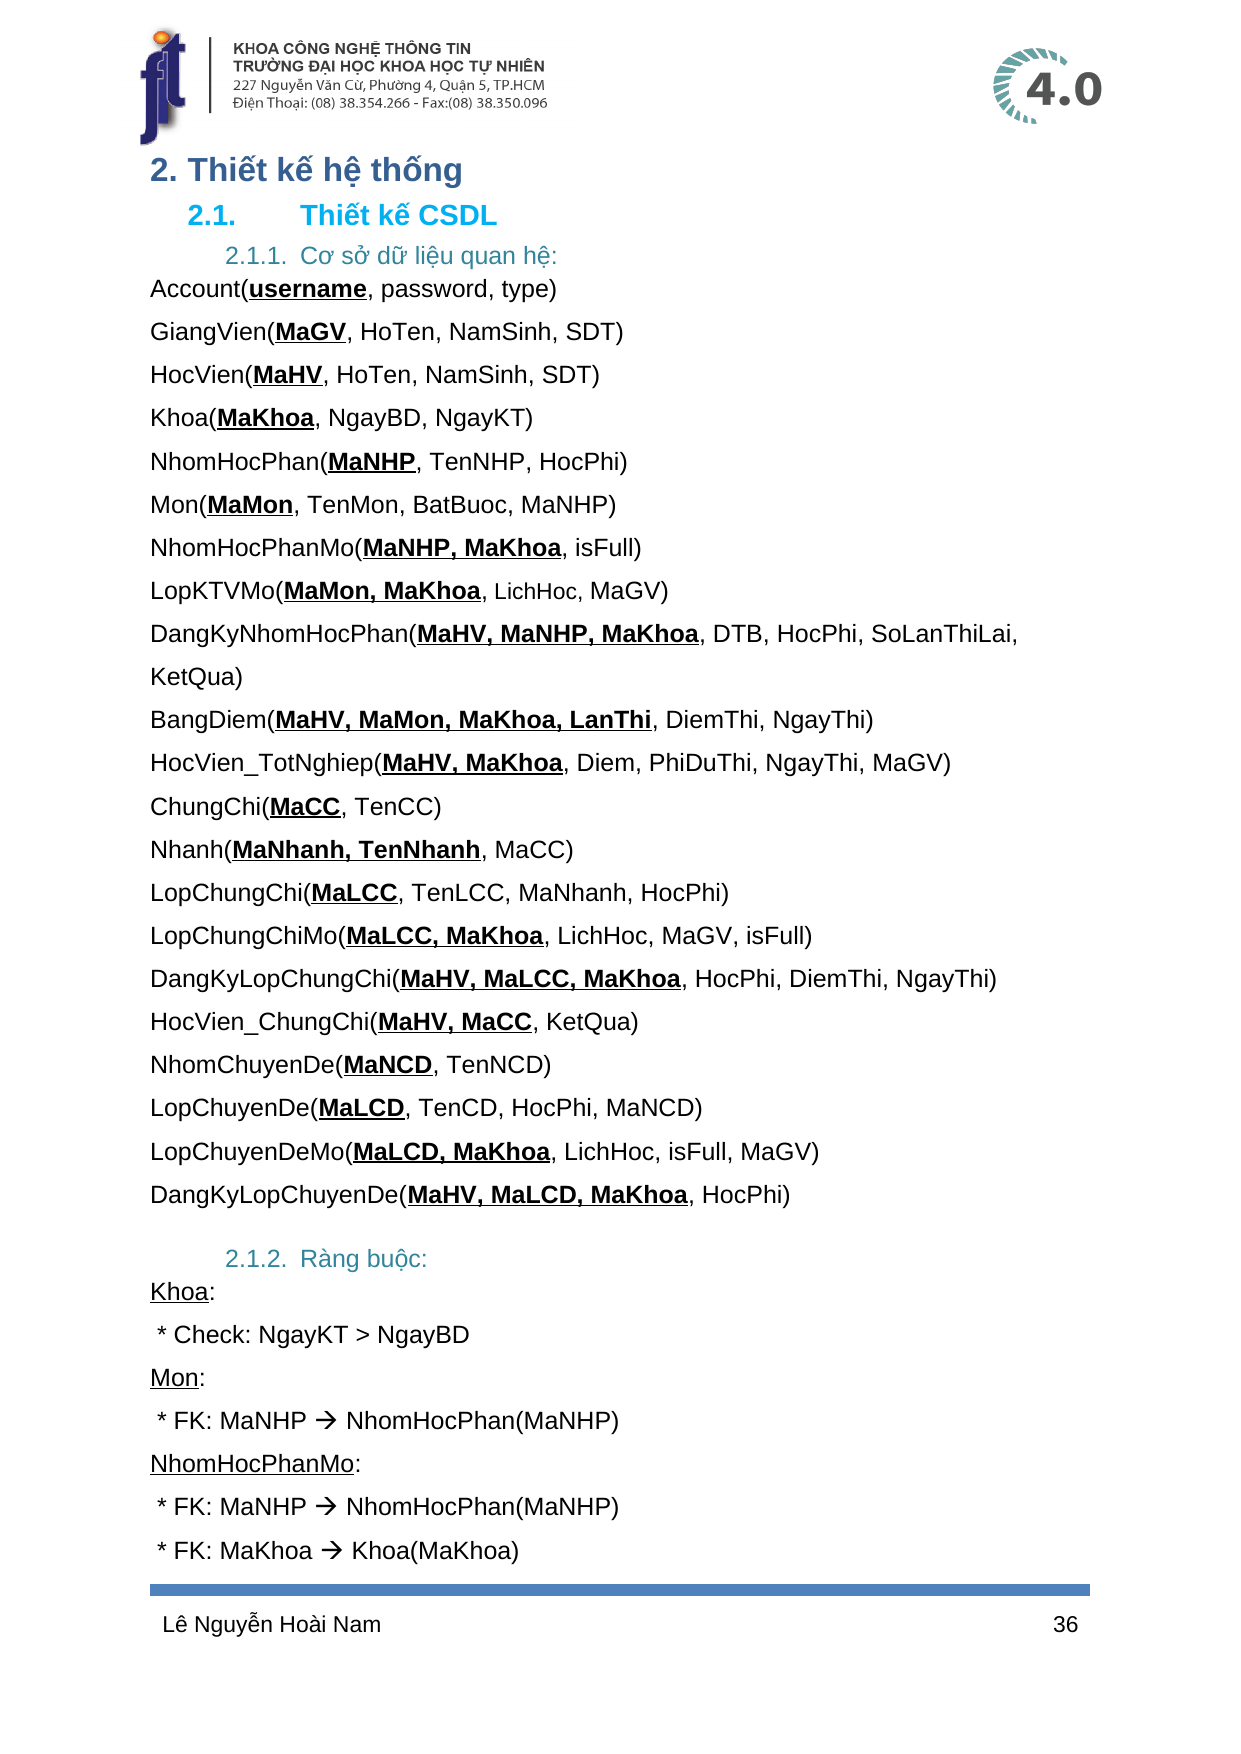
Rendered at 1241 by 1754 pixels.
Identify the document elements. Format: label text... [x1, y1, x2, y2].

subtitle Thiết kế CSDL [187, 198, 1090, 232]
subtitle Cơ sở dữ liệu quan hệ: [225, 241, 1090, 270]
subtitle Ràng buộc: [225, 1244, 1090, 1272]
picture [117, 21, 580, 167]
subtitle Thiết kế hệ thống [150, 150, 1090, 188]
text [150, 1277, 1090, 1564]
text Account(username, password, type) GiangVien(MaGV, HoTen, NamSinh, SDT) HocVien(MaHV, HoTen, NamSinh, SDT) Khoa(MaKhoa, NgayBD, NgayKT) NhomHocPhan(MaNHP, TenNHP, HocPhi) Mon(MaMon, TenMon, BatBuoc, MaNHP) NhomHocPhanMo(MaNHP, MaKhoa, isFull) LopKTVMo(MaMon, MaKhoa, LichHoc, MaGV) DangKyNhomHocPhan(MaHV, MaNHP, MaKhoa, DTB, HocPhi, SoLanThiLai, KetQua) BangDiem(MaHV, MaMon, MaKhoa, LanThi, DiemThi, NgayThi) HocVien_TotNghiep(MaHV, MaKhoa, Diem, PhiDuThi, NgayThi, MaGV) ChungChi(MaCC, TenCC) Nhanh(MaNhanh, TenNhanh, MaCC) LopChungChi(MaLCC, TenLCC, MaNhanh, HocPhi) LopChungChiMo(MaLCC, MaKhoa, LichHoc, MaGV, isFull) DangKyLopChungChi(MaHV, MaLCC, MaKhoa, HocPhi, DiemThi, NgayThi) HocVien_ChungChi(MaHV, MaCC, KetQua) NhomChuyenDe(MaNCD, TenNCD) LopChuyenDe(MaLCD, TenCD, HocPhi, MaNCD) LopChuyenDeMo(MaLCD, MaKhoa, LichHoc, isFull, MaGV) DangKyLopChuyenDe(MaHV, MaLCD, MaKhoa, HocPhi) [150, 274, 1090, 1208]
picture [985, 41, 1108, 127]
